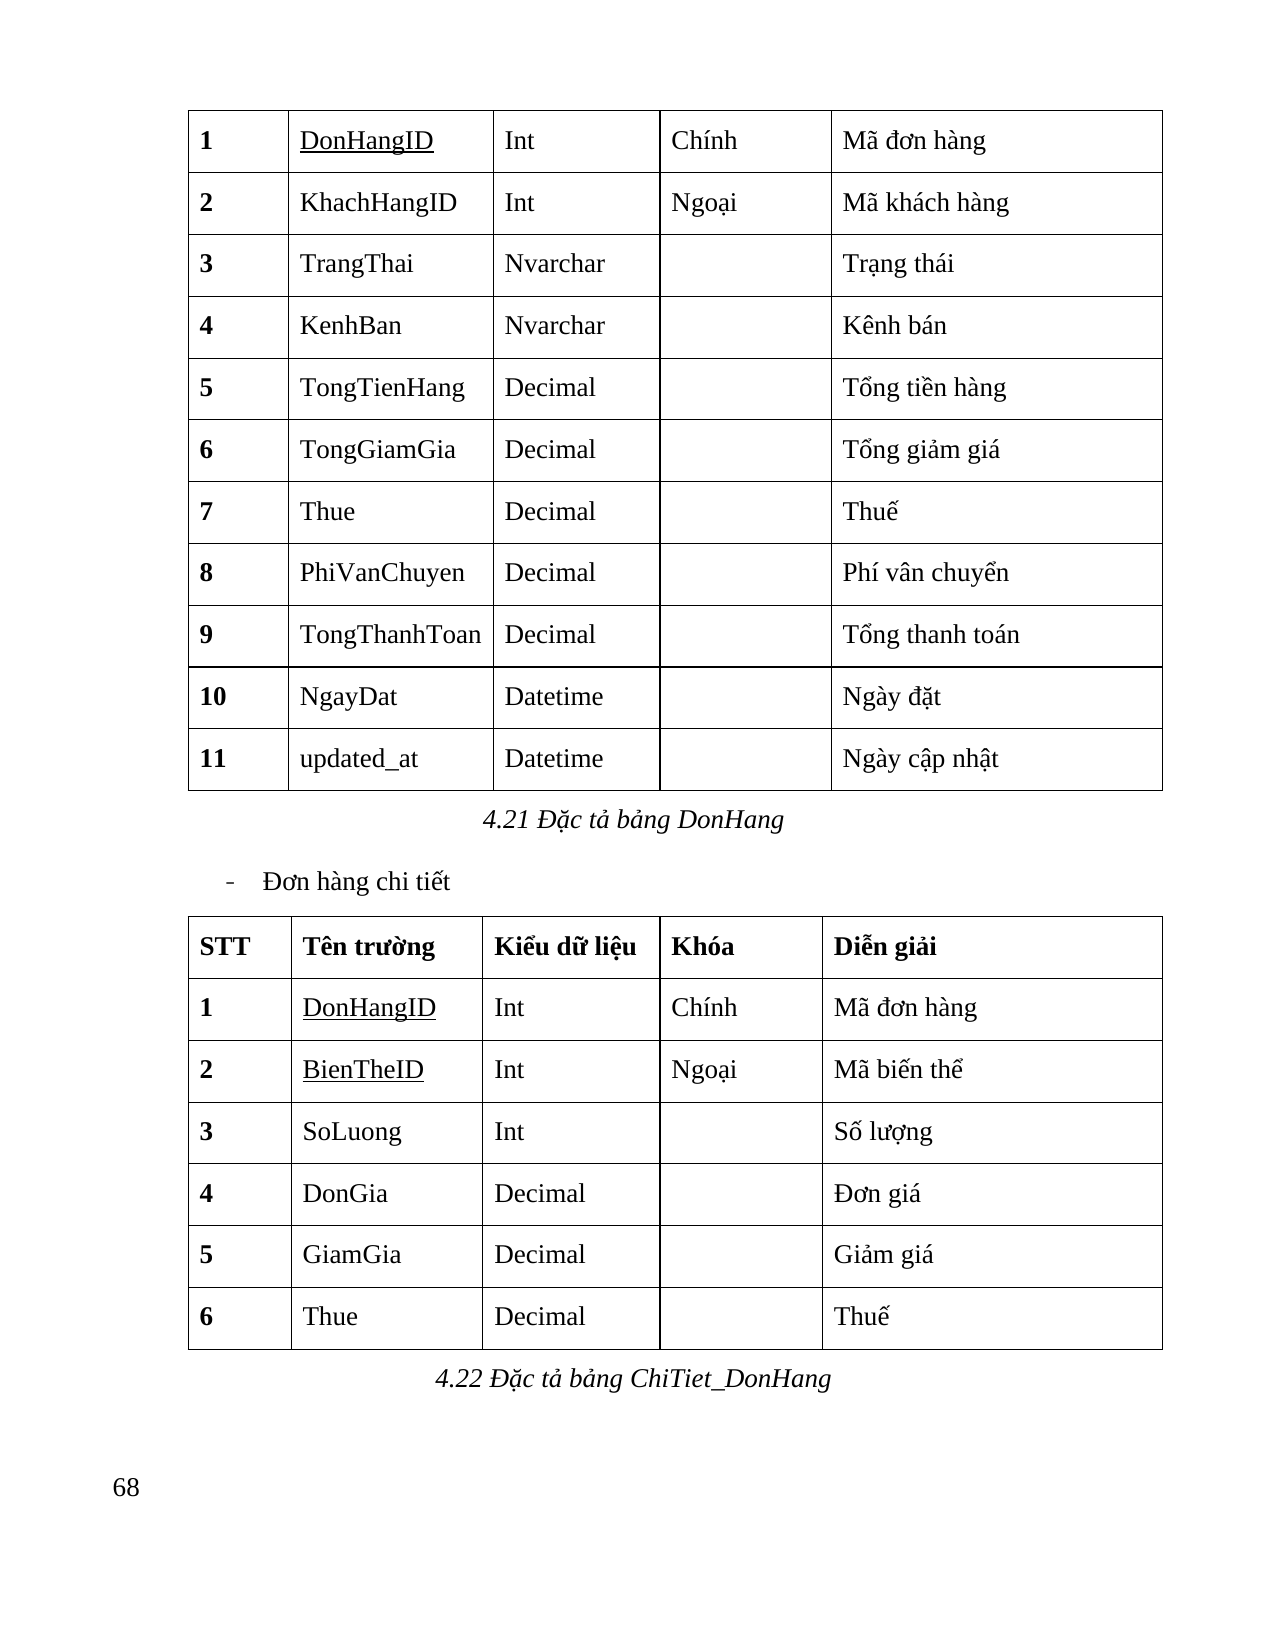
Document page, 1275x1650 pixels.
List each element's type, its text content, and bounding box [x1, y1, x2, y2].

table_cell Trạng thái [832, 235, 1162, 296]
table_header Tên trường [292, 917, 482, 978]
table_cell Decimal [483, 1288, 659, 1349]
table_cell 6 [189, 1288, 291, 1349]
table_cell Giảm giá [823, 1226, 1162, 1287]
table_cell [661, 235, 831, 296]
table_cell Tổng thanh toán [832, 606, 1162, 666]
table_cell Mã đơn hàng [832, 111, 1162, 172]
table_cell Decimal [494, 606, 659, 666]
table_cell Ngoại [661, 1041, 822, 1102]
table_cell 9 [189, 606, 288, 666]
table_cell Datetime [494, 729, 659, 790]
table_cell Decimal [494, 544, 659, 604]
table_cell KenhBan [289, 297, 493, 357]
table_cell [661, 1164, 822, 1225]
table_cell [661, 359, 831, 419]
table_cell 5 [189, 1226, 291, 1287]
table_cell Ngoại [661, 173, 831, 234]
table_cell 7 [189, 482, 288, 543]
table_cell Thuế [832, 482, 1162, 543]
table_cell GiamGia [292, 1226, 482, 1287]
text 4.22 Đặc tả bảng ChiTiet_DonHang [112, 1362, 1157, 1393]
table_cell Int [483, 1041, 659, 1102]
table_cell TongGiamGia [289, 420, 493, 481]
table_cell Ngày cập nhật [832, 729, 1162, 790]
table_cell [661, 729, 831, 790]
table_cell Nvarchar [494, 235, 659, 296]
table_cell KhachHangID [289, 173, 493, 234]
table_cell Int [494, 111, 659, 172]
table_cell Chính [661, 979, 822, 1040]
table_cell [661, 668, 831, 728]
table_cell TongThanhToan [289, 606, 493, 666]
table_cell Số lượng [823, 1103, 1162, 1163]
table_cell 8 [189, 544, 288, 604]
table_cell [661, 1288, 822, 1349]
table_header Kiểu dữ liệu [483, 917, 659, 978]
table_header Diễn giải [823, 917, 1162, 978]
table_cell DonGia [292, 1164, 482, 1225]
table_cell Int [483, 1103, 659, 1163]
table_cell [661, 544, 831, 604]
table_header Khóa [661, 917, 822, 978]
table_cell Chính [661, 111, 831, 172]
table_cell 1 [189, 979, 291, 1040]
table_cell Đơn giá [823, 1164, 1162, 1225]
table_cell 1 [189, 111, 288, 172]
table_cell Nvarchar [494, 297, 659, 357]
table_cell 2 [189, 1041, 291, 1102]
table_cell 2 [189, 173, 288, 234]
table_cell Tổng giảm giá [832, 420, 1162, 481]
table_cell Decimal [494, 482, 659, 543]
table_cell Phí vân chuyển [832, 544, 1162, 604]
table_cell Mã đơn hàng [823, 979, 1162, 1040]
table_cell Thuế [823, 1288, 1162, 1349]
text 4.21 Đặc tả bảng DonHang [112, 803, 1157, 835]
table_cell Decimal [494, 420, 659, 481]
table_cell Int [483, 979, 659, 1040]
table_cell 3 [189, 235, 288, 296]
table_cell TrangThai [289, 235, 493, 296]
table_cell DonHangID [292, 979, 482, 1040]
table_header STT [189, 917, 291, 978]
table_cell 4 [189, 297, 288, 357]
table_cell Decimal [483, 1164, 659, 1225]
table_cell Mã biến thể [823, 1041, 1162, 1102]
table_cell DonHangID [289, 111, 493, 172]
table_cell PhiVanChuyen [289, 544, 493, 604]
list Đơn hàng chi tiết [225, 863, 1162, 898]
table_cell 11 [189, 729, 288, 790]
table_cell TongTienHang [289, 359, 493, 419]
table_cell Decimal [494, 359, 659, 419]
table_cell Mã khách hàng [832, 173, 1162, 234]
table_cell Tổng tiền hàng [832, 359, 1162, 419]
table_cell SoLuong [292, 1103, 482, 1163]
table_cell 6 [189, 420, 288, 481]
table_cell Thue [289, 482, 493, 543]
table_cell [661, 420, 831, 481]
table_cell [661, 1103, 822, 1163]
table_cell [661, 606, 831, 666]
table_cell Decimal [483, 1226, 659, 1287]
table_cell NgayDat [289, 668, 493, 728]
table_cell Datetime [494, 668, 659, 728]
table_cell Thue [292, 1288, 482, 1349]
table_cell 3 [189, 1103, 291, 1163]
table_cell 4 [189, 1164, 291, 1225]
table_cell updated_at [289, 729, 493, 790]
table_cell Ngày đặt [832, 668, 1162, 728]
table_cell Kênh bán [832, 297, 1162, 357]
table_cell 5 [189, 359, 288, 419]
table_cell Int [494, 173, 659, 234]
table_cell [661, 297, 831, 357]
table_cell 10 [189, 668, 288, 728]
table_cell [661, 1226, 822, 1287]
table_cell BienTheID [292, 1041, 482, 1102]
table_cell [661, 482, 831, 543]
